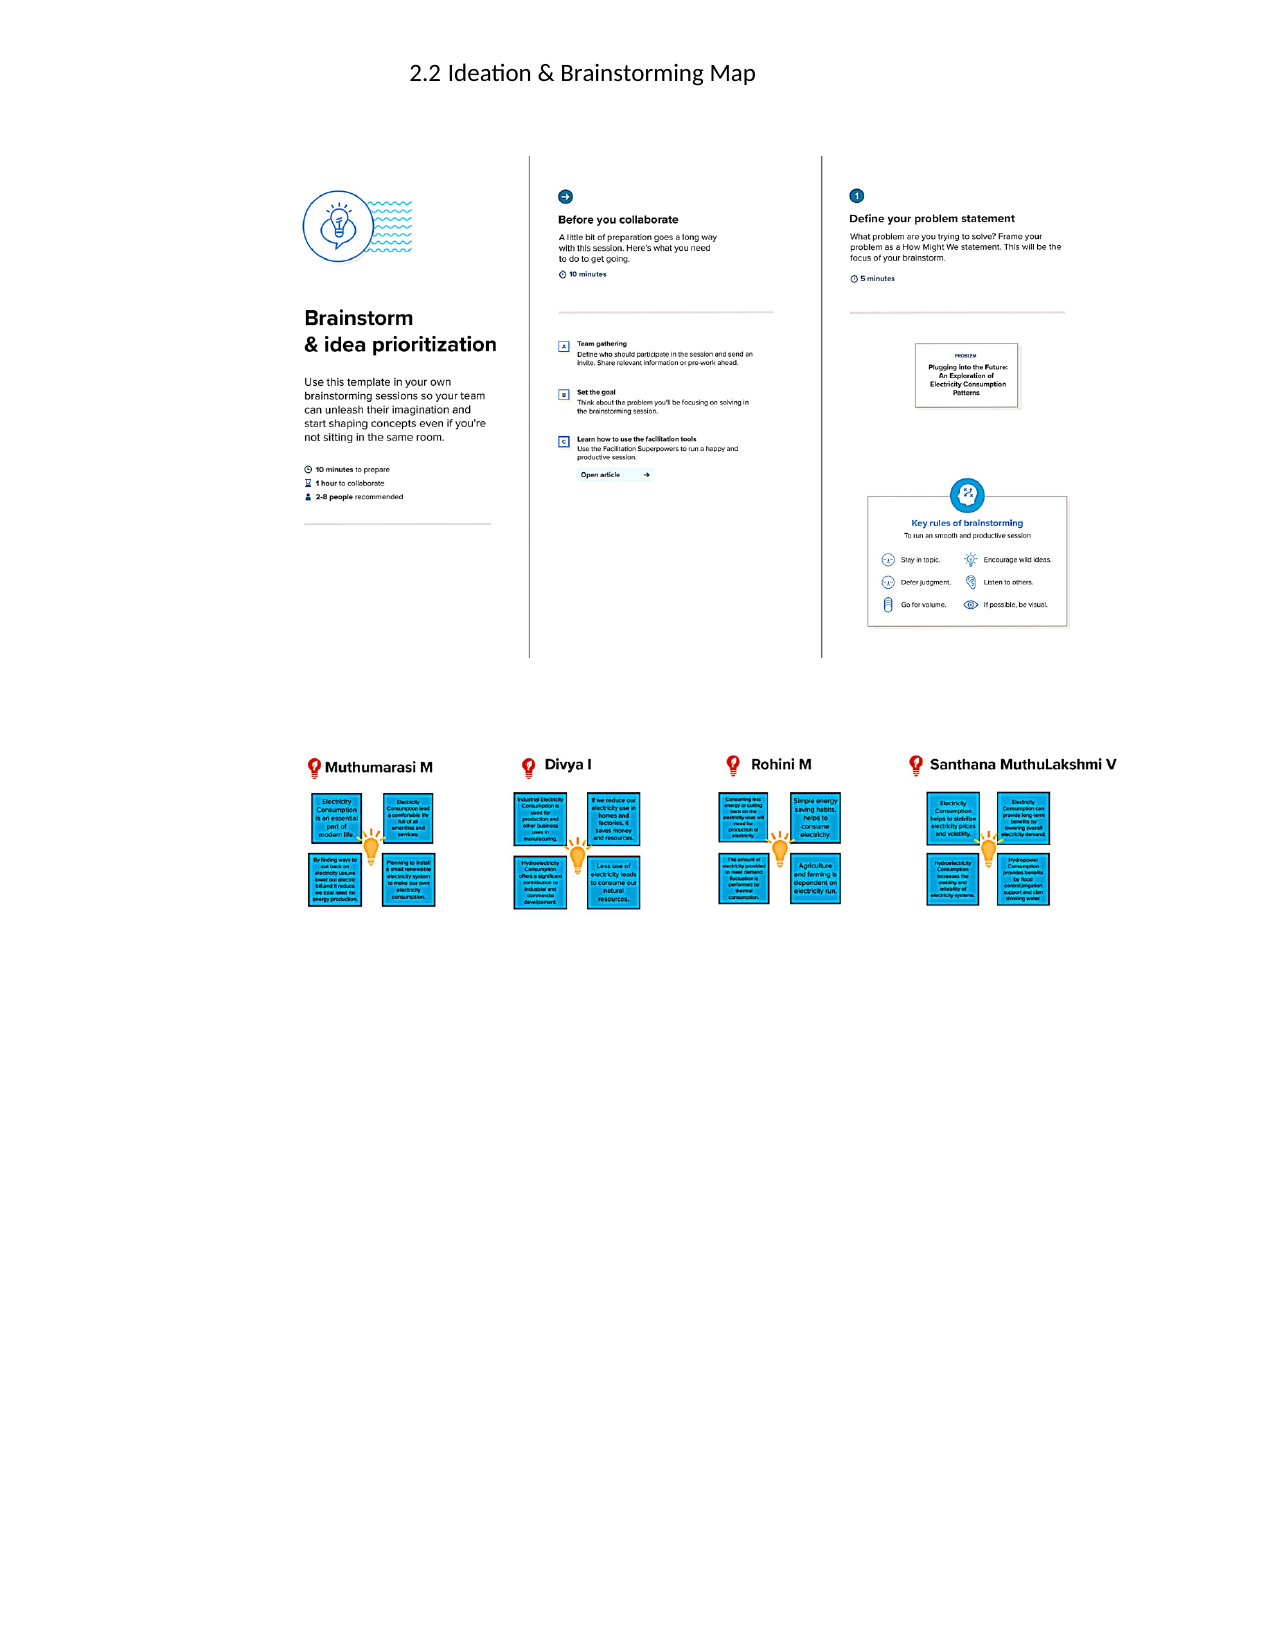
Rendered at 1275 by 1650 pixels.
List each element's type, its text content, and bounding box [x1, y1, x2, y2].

text 2.2 Ideation & Brainstorming Map [280, 57, 885, 87]
picture [280, 660, 1129, 1001]
picture [280, 102, 1097, 658]
